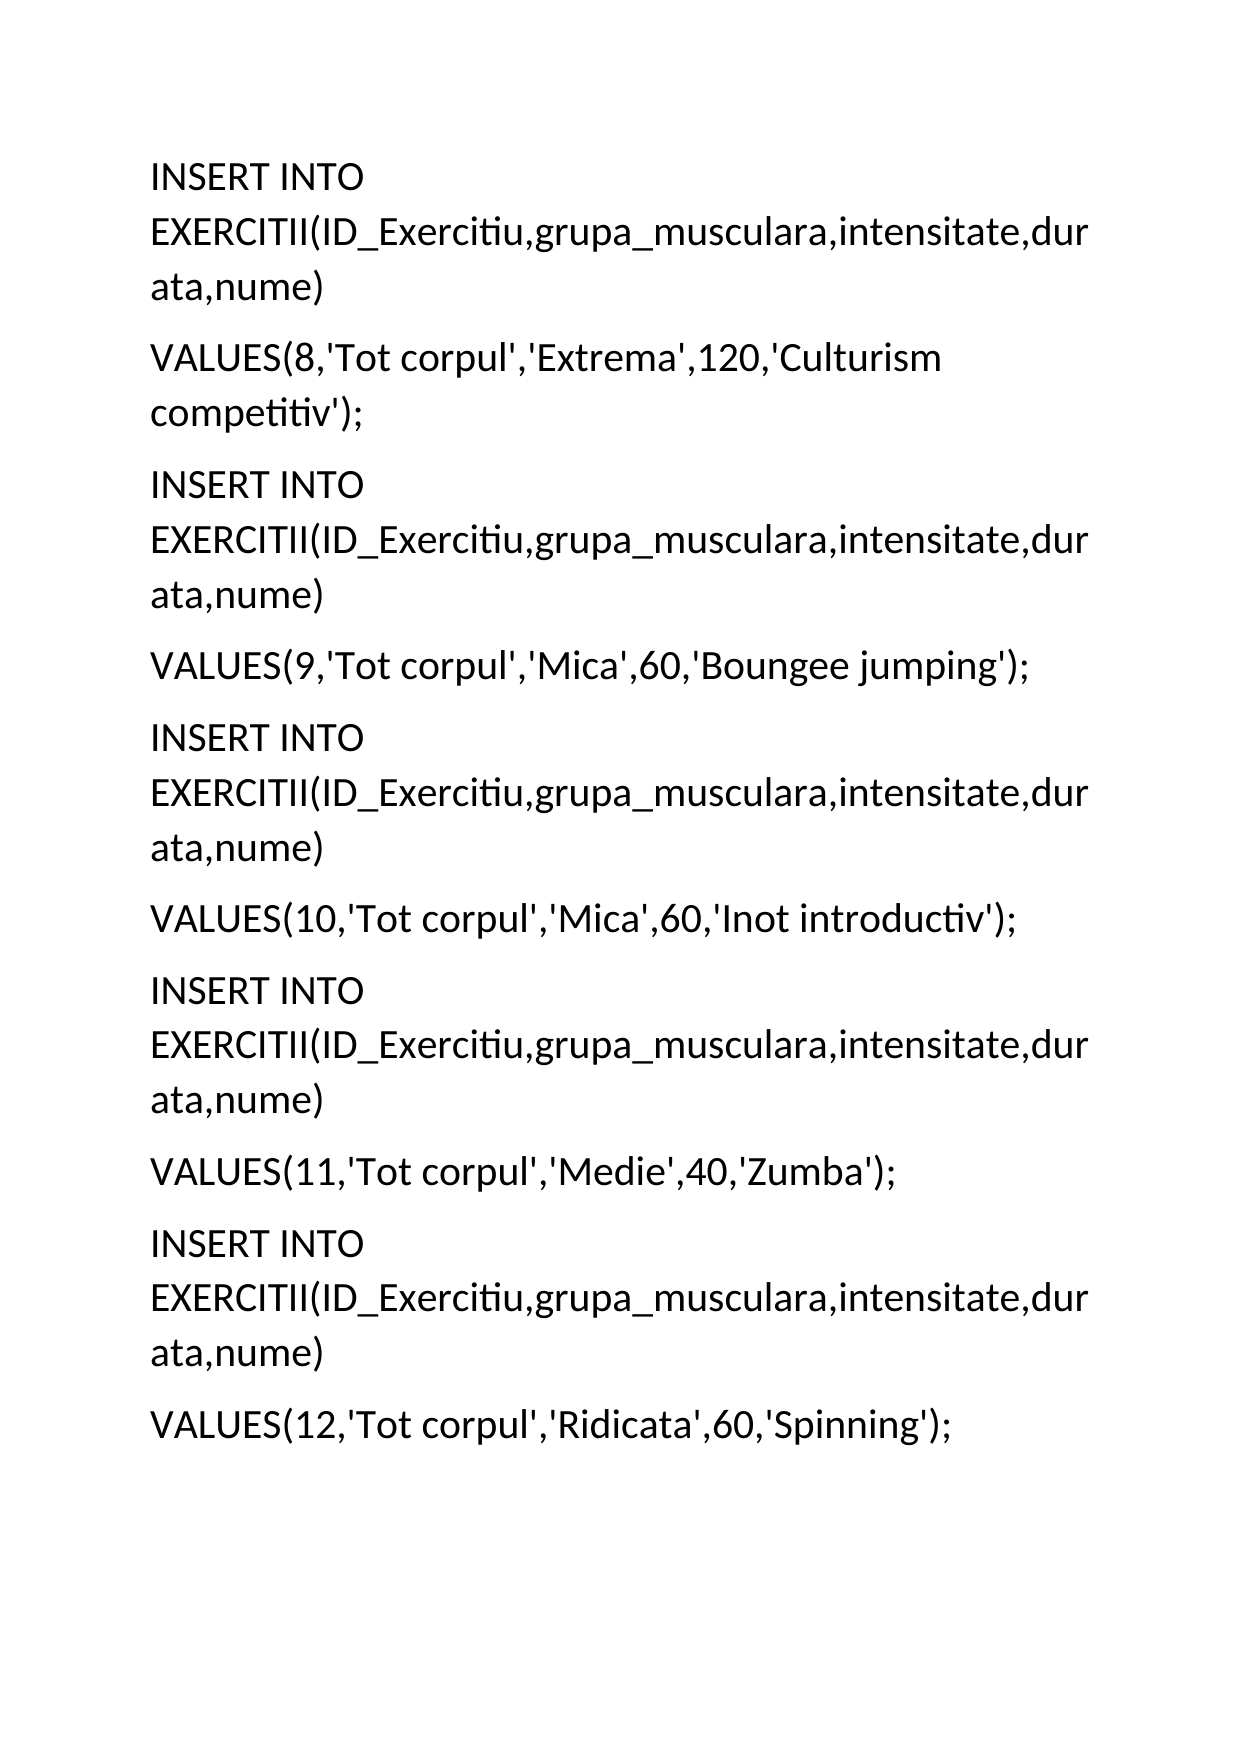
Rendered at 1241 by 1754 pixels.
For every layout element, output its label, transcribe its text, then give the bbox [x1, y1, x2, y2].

text VALUES(11,'Tot corpul','Medie',40,'Zumba'); [150, 1145, 1090, 1196]
text INSERT INTO EXERCITII(ID_Exercitiu,grupa_musculara,intensitate,durata,nume) [150, 964, 1090, 1124]
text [150, 150, 1090, 311]
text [150, 1217, 1090, 1377]
text VALUES(10,'Tot corpul','Mica',60,'Inot introductiv'); [150, 892, 1090, 943]
text VALUES(9,'Tot corpul','Mica',60,'Boungee jumping'); [150, 639, 1090, 690]
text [150, 458, 1090, 618]
text INSERT INTO EXERCITII(ID_Exercitiu,grupa_musculara,intensitate,durata,nume) [150, 711, 1090, 871]
text VALUES(8,'Tot corpul','Extrema',120,'Culturism competitiv'); [150, 331, 1090, 437]
text VALUES(12,'Tot corpul','Ridicata',60,'Spinning'); [150, 1398, 1090, 1449]
